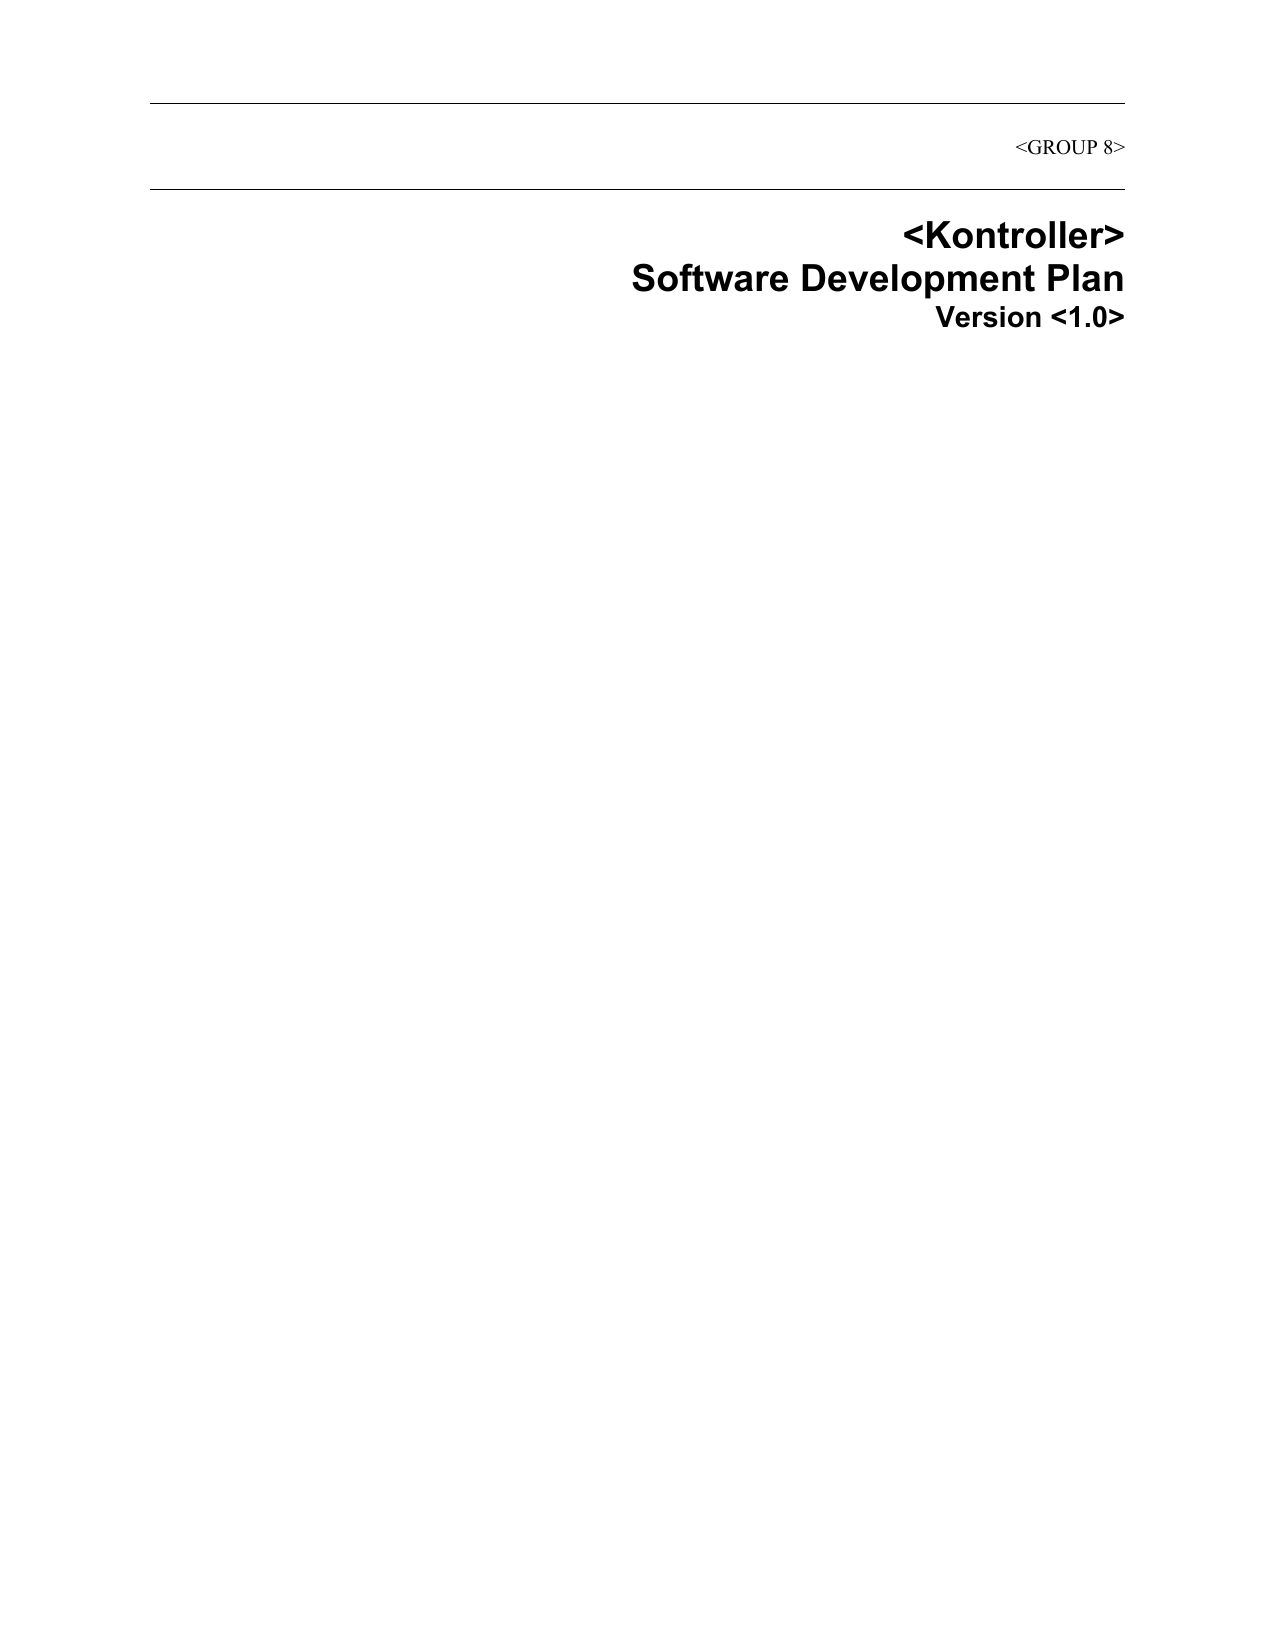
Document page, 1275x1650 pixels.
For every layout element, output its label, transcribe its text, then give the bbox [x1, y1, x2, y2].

title <Kontroller> [150, 213, 1125, 257]
title Version <1.0> [150, 300, 1125, 333]
title Software Development Plan [150, 257, 1125, 300]
